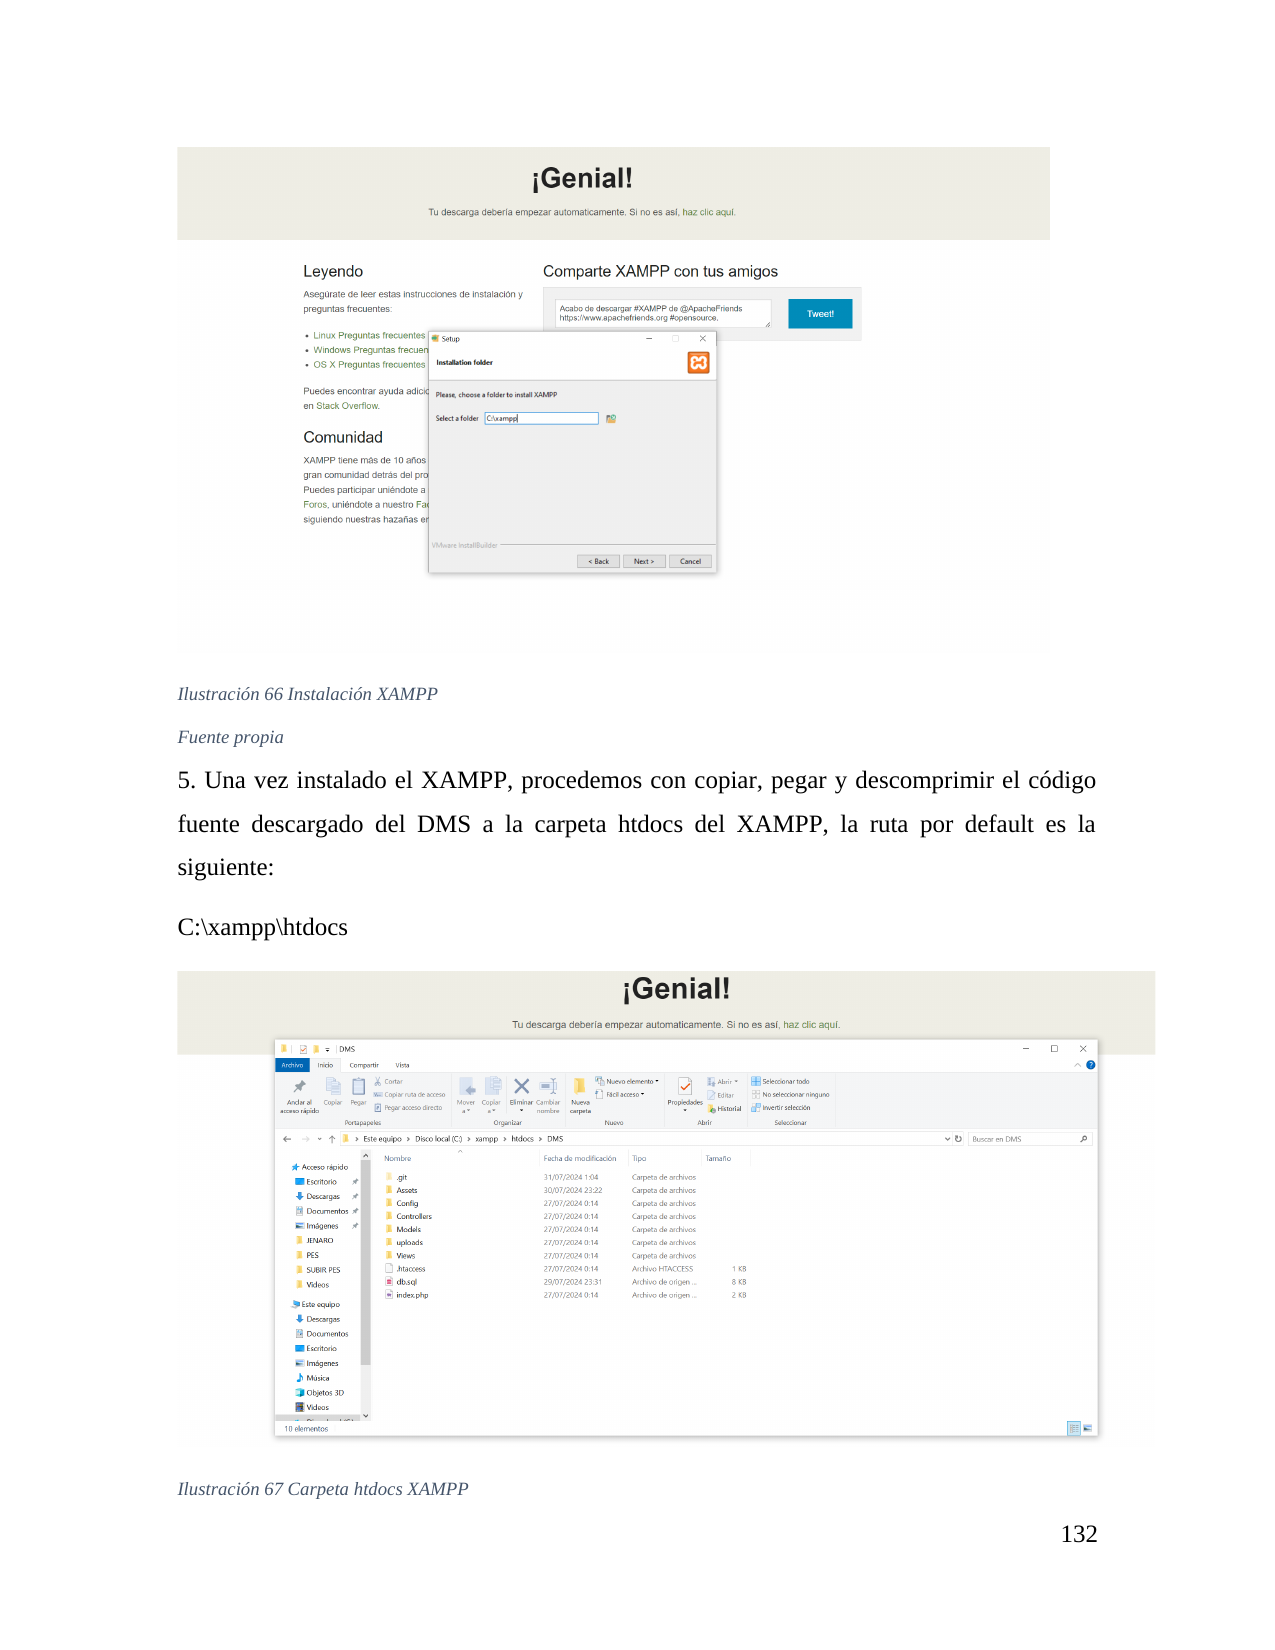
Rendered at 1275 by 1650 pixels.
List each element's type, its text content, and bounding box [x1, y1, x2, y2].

text Ilustración 67 Carpeta htdocs XAMPP [177, 1478, 1098, 1499]
text C:\xampp\htdocs [177, 912, 1098, 940]
text 5. Una vez instalado el XAMPP, procedemos con copiar, pegar y descomprimir el código fuente descargado del DMS a la carpeta htdocs del XAMPP, la ruta por default es la siguiente: [177, 766, 1098, 881]
text Ilustración 66 Instalación XAMPP [177, 683, 1098, 705]
picture [177, 147, 1050, 653]
text Fuente propia [177, 726, 1098, 747]
picture [177, 971, 1156, 1447]
